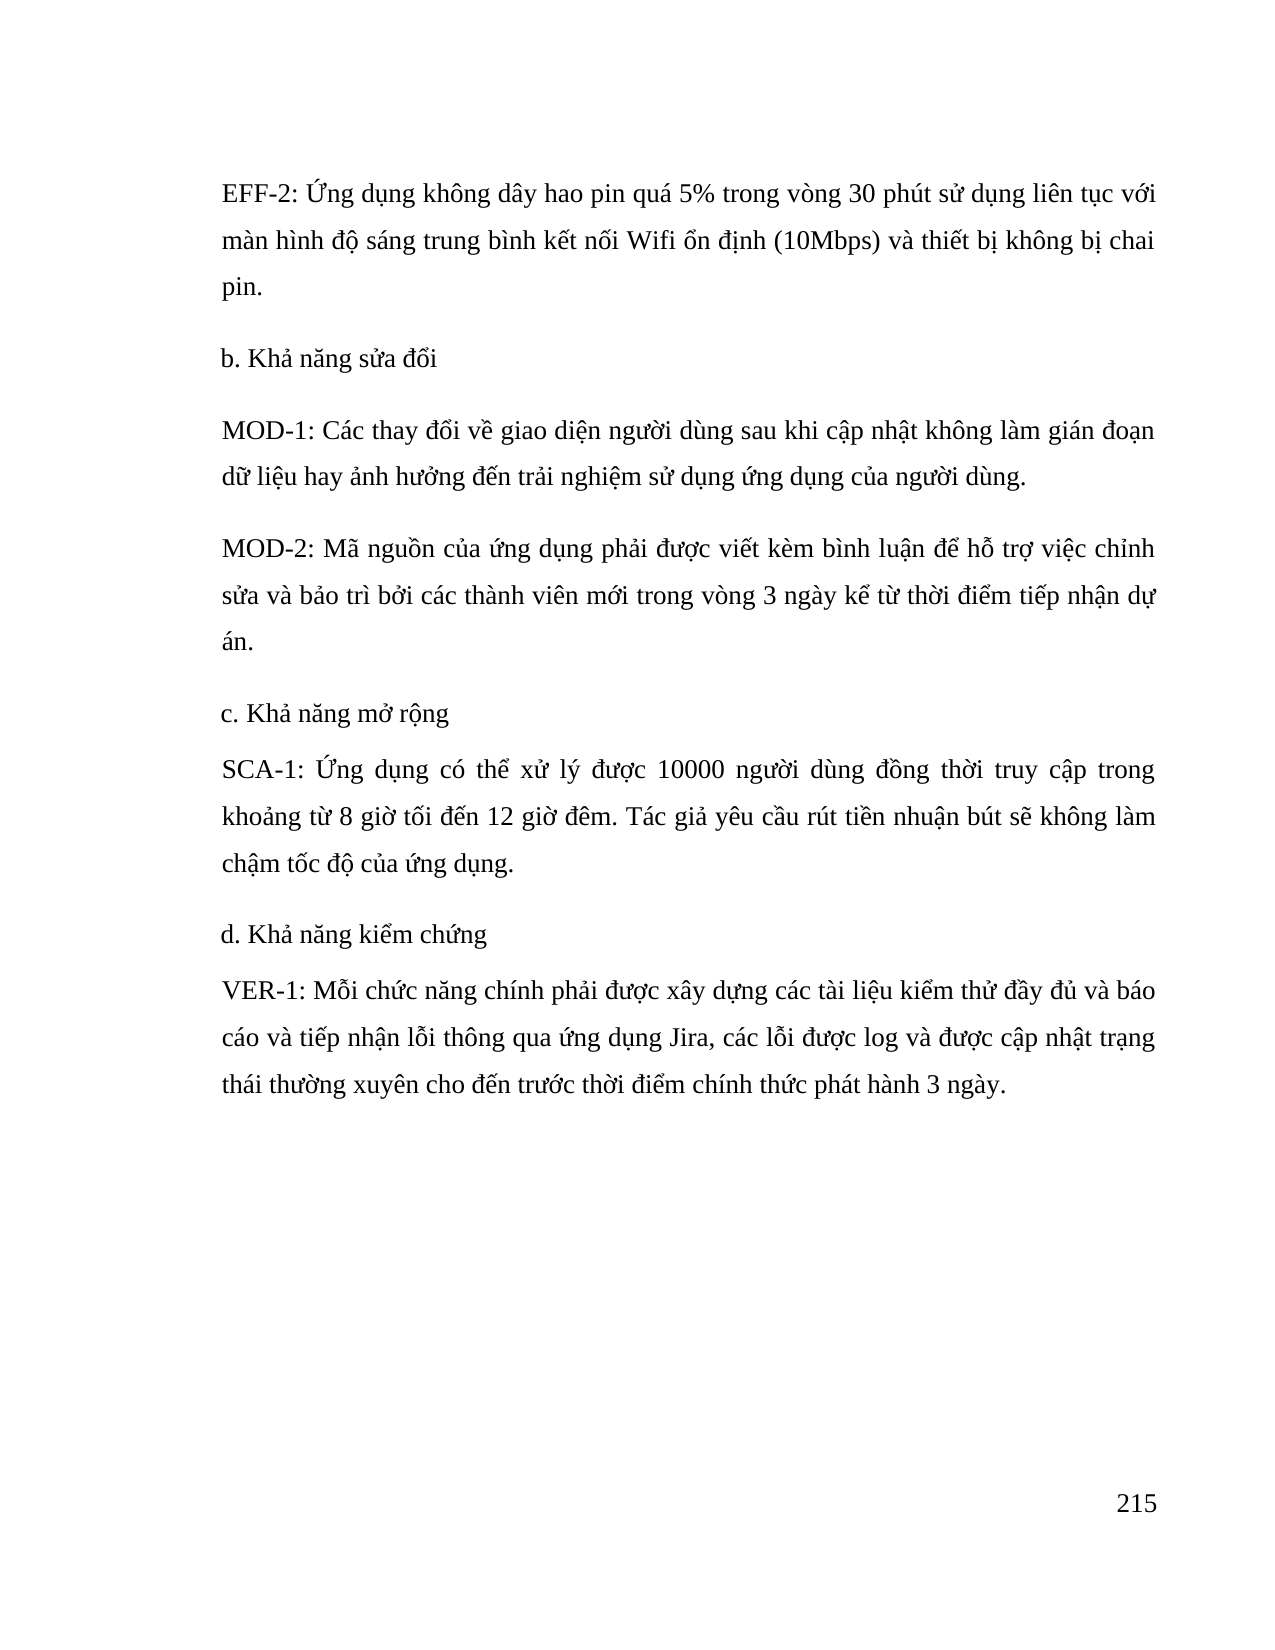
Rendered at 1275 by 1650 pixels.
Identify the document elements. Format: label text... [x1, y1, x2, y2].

text MOD-2: Mã nguồn của ứng dụng phải được viết kèm bình luận để hỗ trợ việc chỉnh sửa và bảo trì bởi các thành viên mới trong vòng 3 ngày kể từ thời điểm tiếp nhận dự án. [222, 532, 1157, 657]
list Khả năng sửa đổi [220, 342, 1157, 373]
text EFF-2: Ứng dụng không dây hao pin quá 5% trong vòng 30 phút sử dụng liên tục với màn hình độ sáng trung bình kết nối Wifi ổn định (10Mbps) và thiết bị không bị chai pin. [222, 177, 1157, 302]
list Khả năng kiểm chứng [220, 918, 1157, 949]
list Khả năng mở rộng [220, 697, 1157, 728]
text VER-1: Mỗi chức năng chính phải được xây dựng các tài liệu kiểm thử đầy đủ và báo cáo và tiếp nhận lỗi thông qua ứng dụng Jira, các lỗi được log và được cập nhật trạng thái thường xuyên cho đến trước thời điểm chính thức phát hành 3 ngày. [222, 974, 1157, 1099]
text MOD-1: Các thay đổi về giao diện người dùng sau khi cập nhật không làm gián đoạn dữ liệu hay ảnh hưởng đến trải nghiệm sử dụng ứng dụng của người dùng. [222, 414, 1157, 492]
text SCA-1: Ứng dụng có thể xử lý được 10000 người dùng đồng thời truy cập trong khoảng từ 8 giờ tối đến 12 giờ đêm. Tác giả yêu cầu rút tiền nhuận bút sẽ không làm chậm tốc độ của ứng dụng. [222, 753, 1157, 878]
